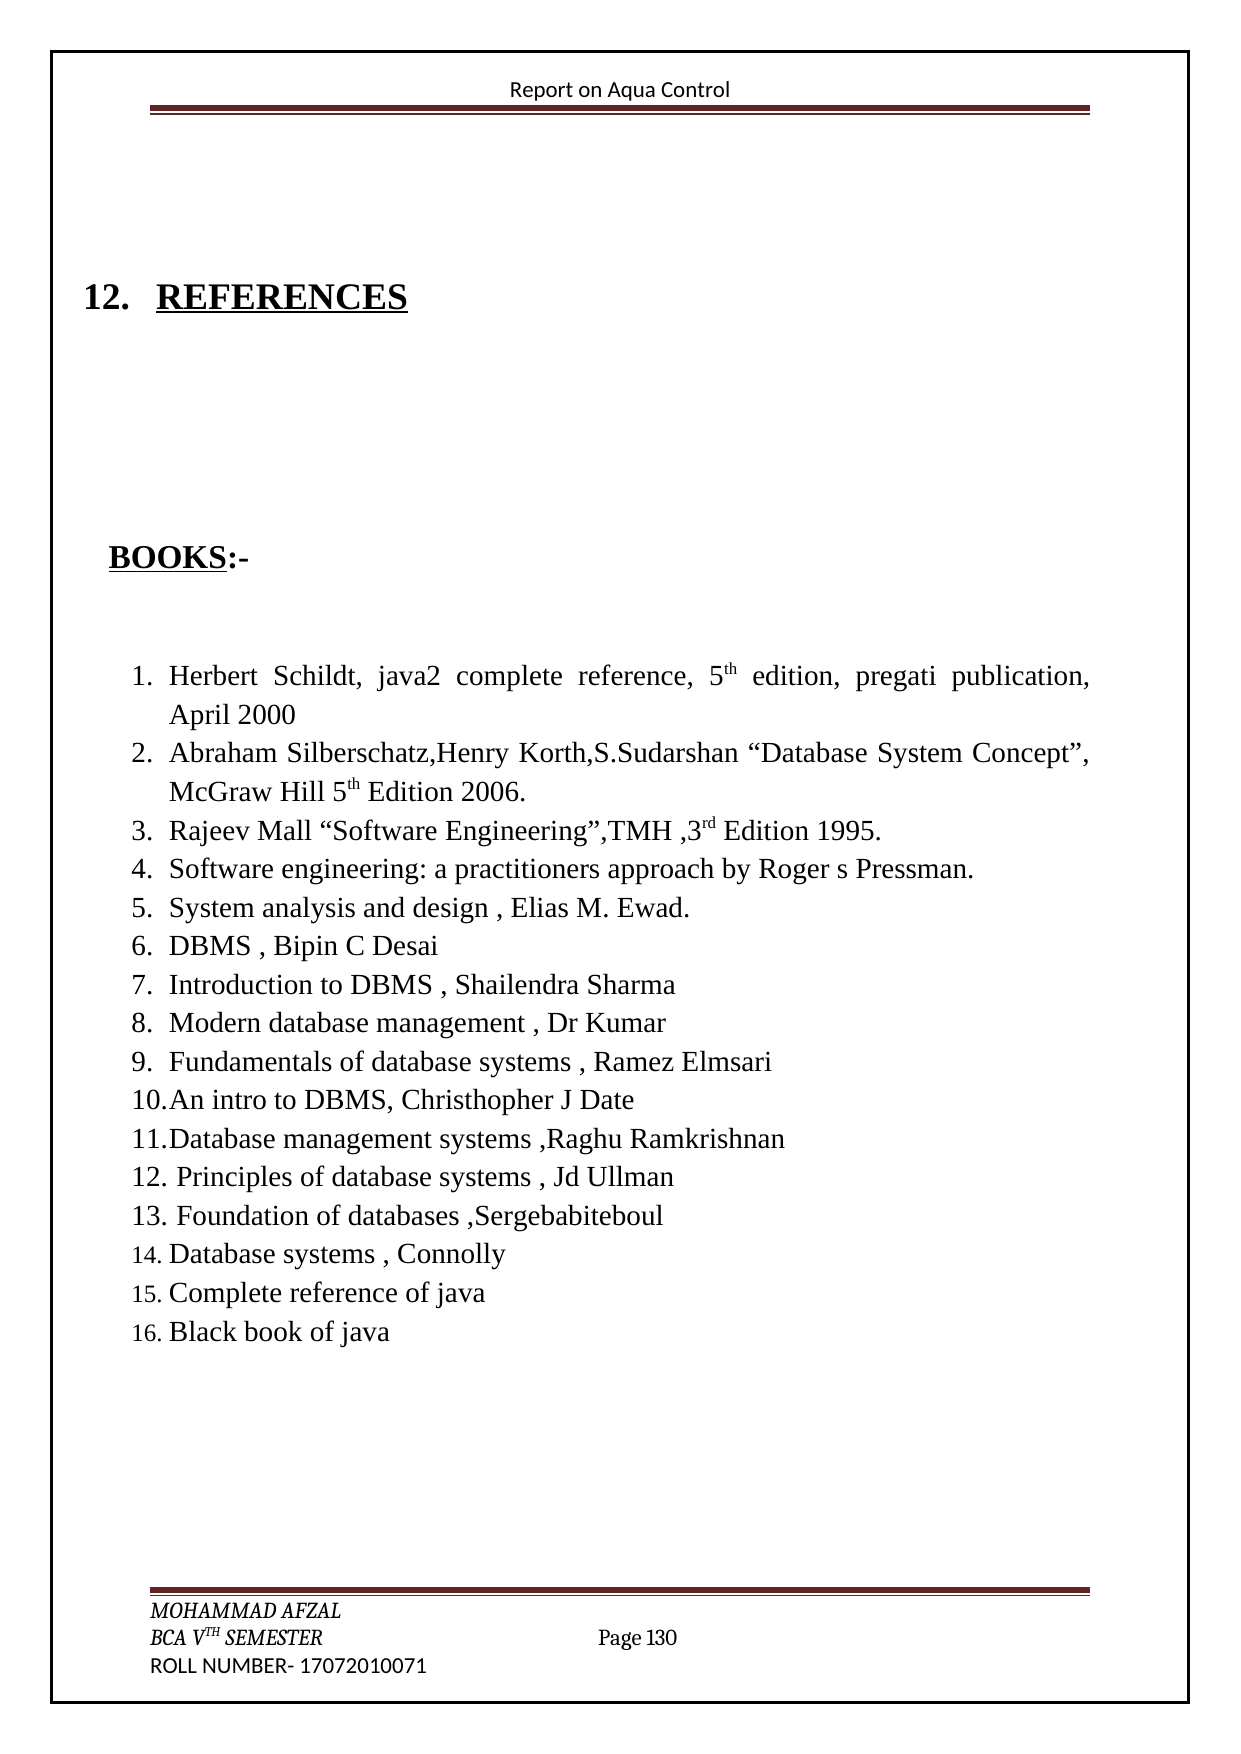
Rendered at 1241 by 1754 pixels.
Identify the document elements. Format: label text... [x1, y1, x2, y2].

list Black book of java [131, 1314, 1090, 1347]
list Abraham Silberschatz,Henry Korth,S.Sudarshan “Database System Concept”, McGraw Hill 5th Edition 2006. [131, 736, 1090, 808]
list Software engineering: a practitioners approach by Roger s Pressman. [131, 851, 1090, 885]
list Database management systems ,Raghu Ramkrishnan [131, 1121, 1090, 1154]
list BOOKS:- [94, 537, 1090, 576]
list Modern database management , Dr Kumar [131, 1005, 1090, 1039]
list System analysis and design , Elias M. Ewad. [131, 890, 1090, 923]
list Database systems , Connolly [131, 1237, 1090, 1270]
list Complete reference of java [131, 1275, 1090, 1309]
list Foundation of databases ,Sergebabiteboul [131, 1198, 1090, 1232]
list Principles of database systems , Jd Ullman [131, 1159, 1090, 1193]
list REFERENCES [83, 274, 1090, 317]
list Rajeev Mall “Software Engineering”,TMH ,3rd Edition 1995. [131, 813, 1090, 846]
list Introduction to DBMS , Shailendra Sharma [131, 967, 1090, 1000]
list An intro to DBMS, Christhopher J Date [131, 1082, 1090, 1116]
list Fundamentals of database systems , Ramez Elmsari [131, 1044, 1090, 1077]
list Herbert Schildt, java2 complete reference, 5th edition, pregati publication, April 2000 [131, 658, 1090, 731]
list DBMS , Bipin C Desai [131, 928, 1090, 962]
